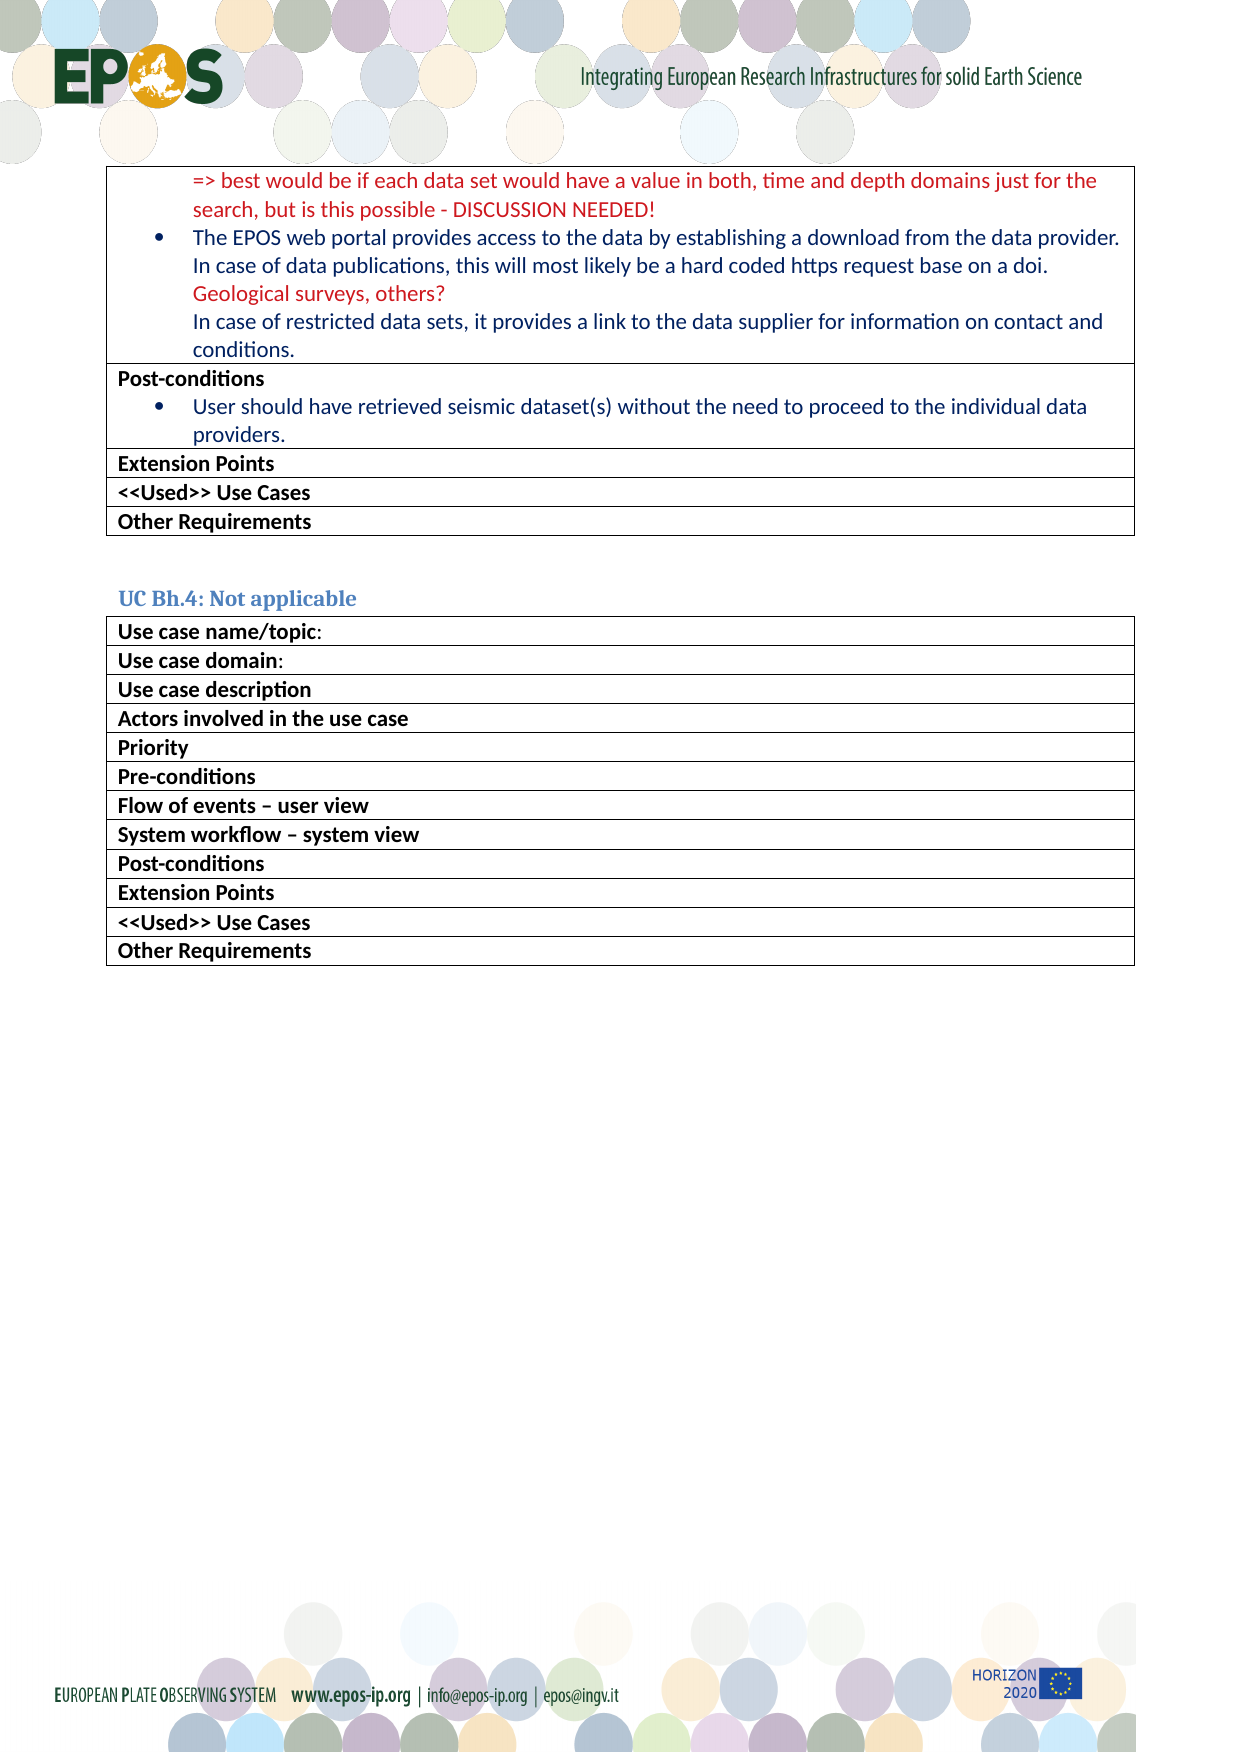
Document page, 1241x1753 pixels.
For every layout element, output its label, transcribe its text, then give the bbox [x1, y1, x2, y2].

text UC Bh.4: Not applicable [118, 586, 1122, 612]
table_cell Use case description [107, 675, 1134, 703]
table_cell <<Used>> Use Cases [107, 478, 1134, 506]
table_cell Pre-conditions [107, 762, 1134, 790]
picture [0, 0, 1136, 166]
table_cell Post-conditions User should have retrieved seismic dataset(s) without the need to proceed to the individual data providers. [107, 364, 1134, 448]
table_cell Extension Points [107, 879, 1134, 907]
table_cell Extension Points [107, 449, 1134, 477]
picture [0, 1581, 1136, 1752]
table_cell Priority [107, 733, 1134, 761]
table_cell Other Requirements [107, 507, 1134, 535]
table_cell System workflow – system view [107, 820, 1134, 848]
table_cell Flow of events – user view [107, 791, 1134, 819]
table_cell Actors involved in the use case [107, 704, 1134, 732]
table_cell Other Requirements [107, 937, 1134, 965]
table_cell Use case domain: [107, 646, 1134, 674]
table_header Use case name/topic: [107, 617, 1134, 645]
table_cell Post-conditions [107, 850, 1134, 877]
table_cell <<Used>> Use Cases [107, 908, 1134, 936]
